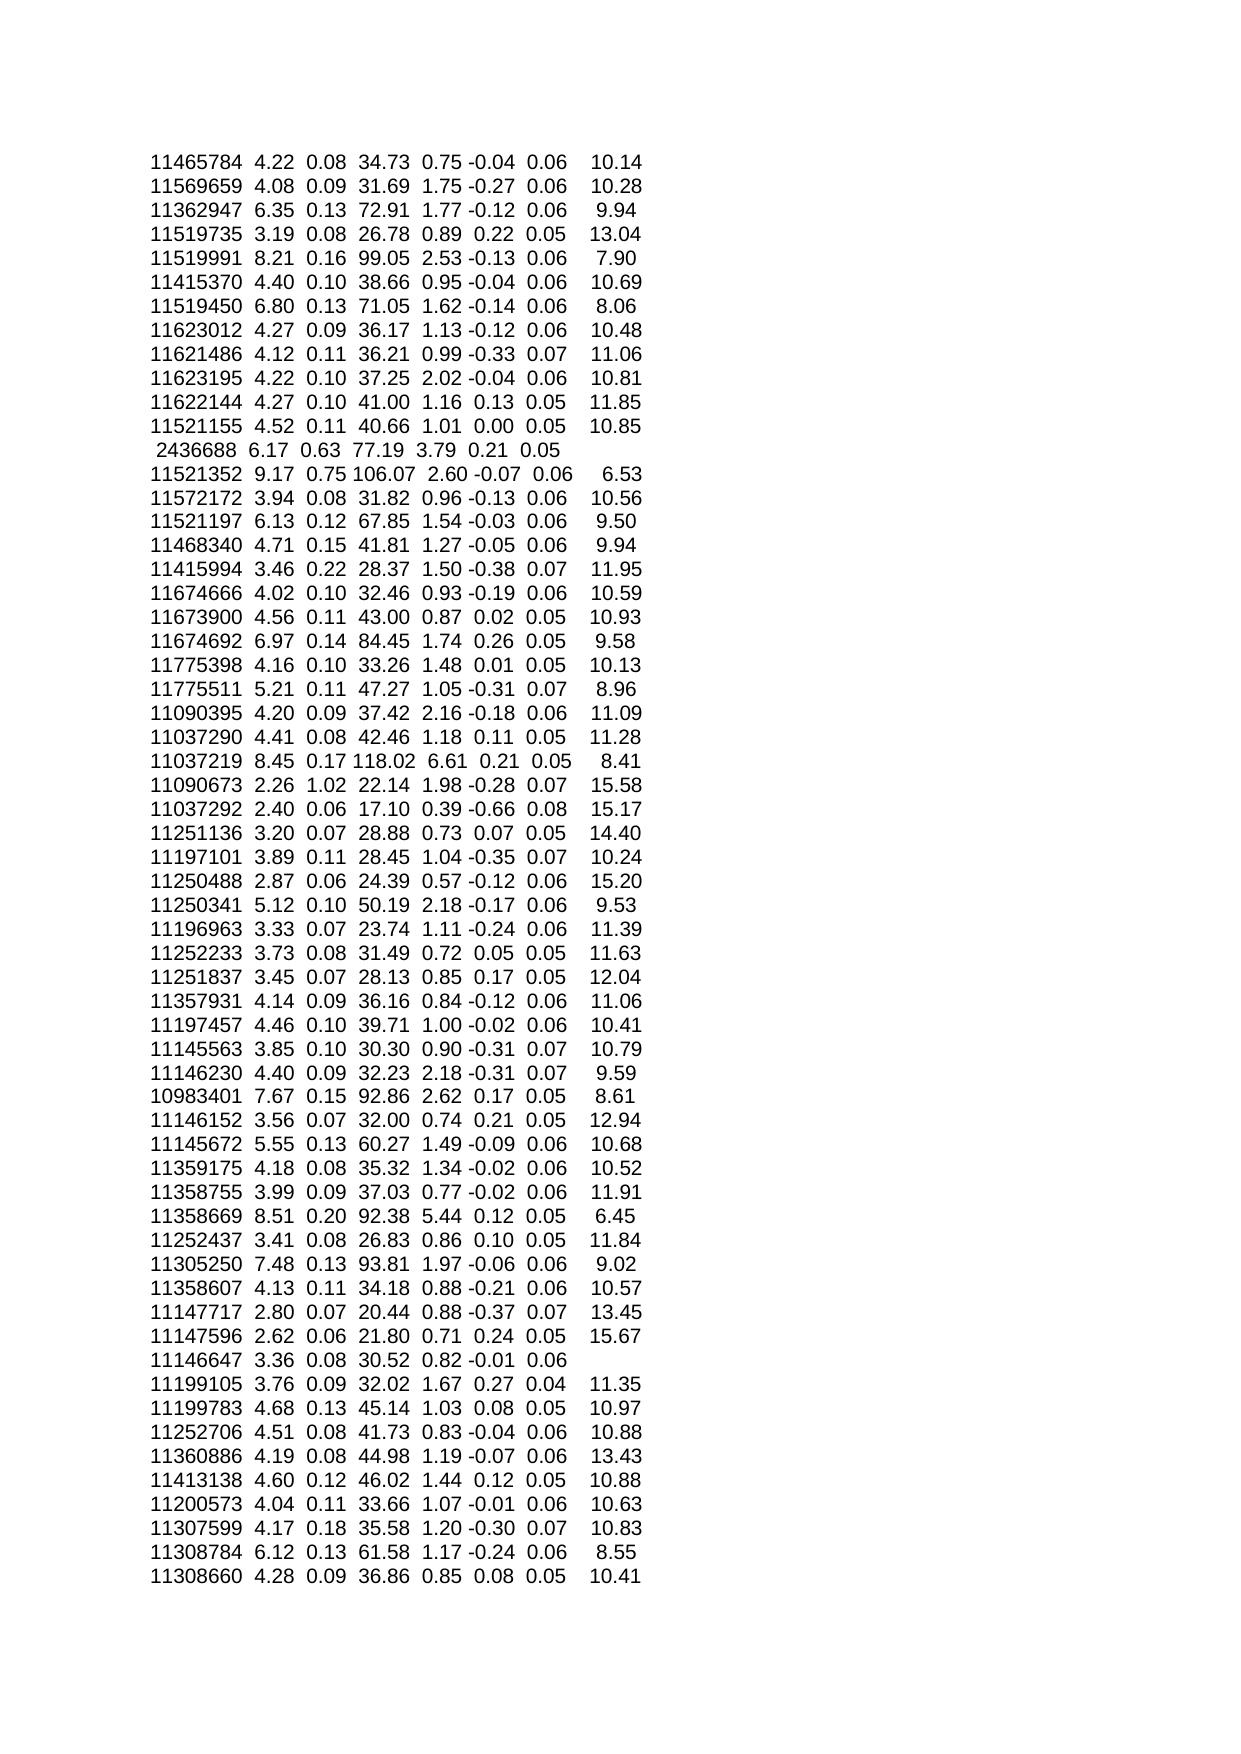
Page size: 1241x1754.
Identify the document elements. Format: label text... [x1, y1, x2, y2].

text 11674692 6.97 0.14 84.45 1.74 0.26 0.05 9.58 [150, 629, 1090, 653]
text 11413138 4.60 0.12 46.02 1.44 0.12 0.05 10.88 [150, 1468, 1090, 1492]
text 2436688 6.17 0.63 77.19 3.79 0.21 0.05 [150, 437, 1090, 461]
text 11521352 9.17 0.75 106.07 2.60 -0.07 0.06 6.53 [150, 461, 1090, 485]
text 11197457 4.46 0.10 39.71 1.00 -0.02 0.06 10.41 [150, 1012, 1090, 1036]
text 11146230 4.40 0.09 32.23 2.18 -0.31 0.07 9.59 [150, 1060, 1090, 1084]
text 11307599 4.17 0.18 35.58 1.20 -0.30 0.07 10.83 [150, 1516, 1090, 1539]
text 11569659 4.08 0.09 31.69 1.75 -0.27 0.06 10.28 [150, 174, 1090, 198]
text 11415370 4.40 0.10 38.66 0.95 -0.04 0.06 10.69 [150, 270, 1090, 294]
text 11251837 3.45 0.07 28.13 0.85 0.17 0.05 12.04 [150, 964, 1090, 988]
text 11519450 6.80 0.13 71.05 1.62 -0.14 0.06 8.06 [150, 294, 1090, 318]
text 11521155 4.52 0.11 40.66 1.01 0.00 0.05 10.85 [150, 413, 1090, 437]
text 11145672 5.55 0.13 60.27 1.49 -0.09 0.06 10.68 [150, 1132, 1090, 1156]
text 11673900 4.56 0.11 43.00 0.87 0.02 0.05 10.93 [150, 605, 1090, 629]
text 11674666 4.02 0.10 32.46 0.93 -0.19 0.06 10.59 [150, 581, 1090, 605]
text 11357931 4.14 0.09 36.16 0.84 -0.12 0.06 11.06 [150, 988, 1090, 1012]
text 11146152 3.56 0.07 32.00 0.74 0.21 0.05 12.94 [150, 1108, 1090, 1132]
text 11199105 3.76 0.09 32.02 1.67 0.27 0.04 11.35 [150, 1372, 1090, 1396]
text 11623012 4.27 0.09 36.17 1.13 -0.12 0.06 10.48 [150, 318, 1090, 342]
text 11572172 3.94 0.08 31.82 0.96 -0.13 0.06 10.56 [150, 485, 1090, 509]
text 11090395 4.20 0.09 37.42 2.16 -0.18 0.06 11.09 [150, 701, 1090, 725]
text 11147717 2.80 0.07 20.44 0.88 -0.37 0.07 13.45 [150, 1300, 1090, 1324]
text 11622144 4.27 0.10 41.00 1.16 0.13 0.05 11.85 [150, 389, 1090, 413]
text 11519991 8.21 0.16 99.05 2.53 -0.13 0.06 7.90 [150, 246, 1090, 270]
text 11465784 4.22 0.08 34.73 0.75 -0.04 0.06 10.14 [150, 150, 1090, 174]
text 11360886 4.19 0.08 44.98 1.19 -0.07 0.06 13.43 [150, 1444, 1090, 1468]
text 11196963 3.33 0.07 23.74 1.11 -0.24 0.06 11.39 [150, 917, 1090, 941]
text 11775398 4.16 0.10 33.26 1.48 0.01 0.05 10.13 [150, 653, 1090, 677]
text 11252706 4.51 0.08 41.73 0.83 -0.04 0.06 10.88 [150, 1420, 1090, 1444]
text 11621486 4.12 0.11 36.21 0.99 -0.33 0.07 11.06 [150, 342, 1090, 366]
text 11358607 4.13 0.11 34.18 0.88 -0.21 0.06 10.57 [150, 1276, 1090, 1300]
text 11146647 3.36 0.08 30.52 0.82 -0.01 0.06 [150, 1348, 1090, 1372]
text 11308660 4.28 0.09 36.86 0.85 0.08 0.05 10.41 [150, 1563, 1090, 1587]
text 11200573 4.04 0.11 33.66 1.07 -0.01 0.06 10.63 [150, 1492, 1090, 1516]
text 11252233 3.73 0.08 31.49 0.72 0.05 0.05 11.63 [150, 941, 1090, 964]
text 11519735 3.19 0.08 26.78 0.89 0.22 0.05 13.04 [150, 222, 1090, 246]
text 11359175 4.18 0.08 35.32 1.34 -0.02 0.06 10.52 [150, 1156, 1090, 1180]
text 11037290 4.41 0.08 42.46 1.18 0.11 0.05 11.28 [150, 725, 1090, 749]
text 11251136 3.20 0.07 28.88 0.73 0.07 0.05 14.40 [150, 821, 1090, 845]
text 11090673 2.26 1.02 22.14 1.98 -0.28 0.07 15.58 [150, 773, 1090, 797]
text 11037219 8.45 0.17 118.02 6.61 0.21 0.05 8.41 [150, 749, 1090, 773]
text 11308784 6.12 0.13 61.58 1.17 -0.24 0.06 8.55 [150, 1539, 1090, 1563]
text 11468340 4.71 0.15 41.81 1.27 -0.05 0.06 9.94 [150, 533, 1090, 557]
text 11199783 4.68 0.13 45.14 1.03 0.08 0.05 10.97 [150, 1396, 1090, 1420]
text 11250341 5.12 0.10 50.19 2.18 -0.17 0.06 9.53 [150, 893, 1090, 917]
text 11415994 3.46 0.22 28.37 1.50 -0.38 0.07 11.95 [150, 557, 1090, 581]
text 10983401 7.67 0.15 92.86 2.62 0.17 0.05 8.61 [150, 1084, 1090, 1108]
text 11197101 3.89 0.11 28.45 1.04 -0.35 0.07 10.24 [150, 845, 1090, 869]
text 11358755 3.99 0.09 37.03 0.77 -0.02 0.06 11.91 [150, 1180, 1090, 1204]
text 11358669 8.51 0.20 92.38 5.44 0.12 0.05 6.45 [150, 1204, 1090, 1228]
text 11252437 3.41 0.08 26.83 0.86 0.10 0.05 11.84 [150, 1228, 1090, 1252]
text 11623195 4.22 0.10 37.25 2.02 -0.04 0.06 10.81 [150, 366, 1090, 389]
text 11250488 2.87 0.06 24.39 0.57 -0.12 0.06 15.20 [150, 869, 1090, 893]
text 11145563 3.85 0.10 30.30 0.90 -0.31 0.07 10.79 [150, 1036, 1090, 1060]
text 11305250 7.48 0.13 93.81 1.97 -0.06 0.06 9.02 [150, 1252, 1090, 1276]
text 11147596 2.62 0.06 21.80 0.71 0.24 0.05 15.67 [150, 1324, 1090, 1348]
text 11775511 5.21 0.11 47.27 1.05 -0.31 0.07 8.96 [150, 677, 1090, 701]
text 11521197 6.13 0.12 67.85 1.54 -0.03 0.06 9.50 [150, 509, 1090, 533]
text 11362947 6.35 0.13 72.91 1.77 -0.12 0.06 9.94 [150, 198, 1090, 222]
text 11037292 2.40 0.06 17.10 0.39 -0.66 0.08 15.17 [150, 797, 1090, 821]
